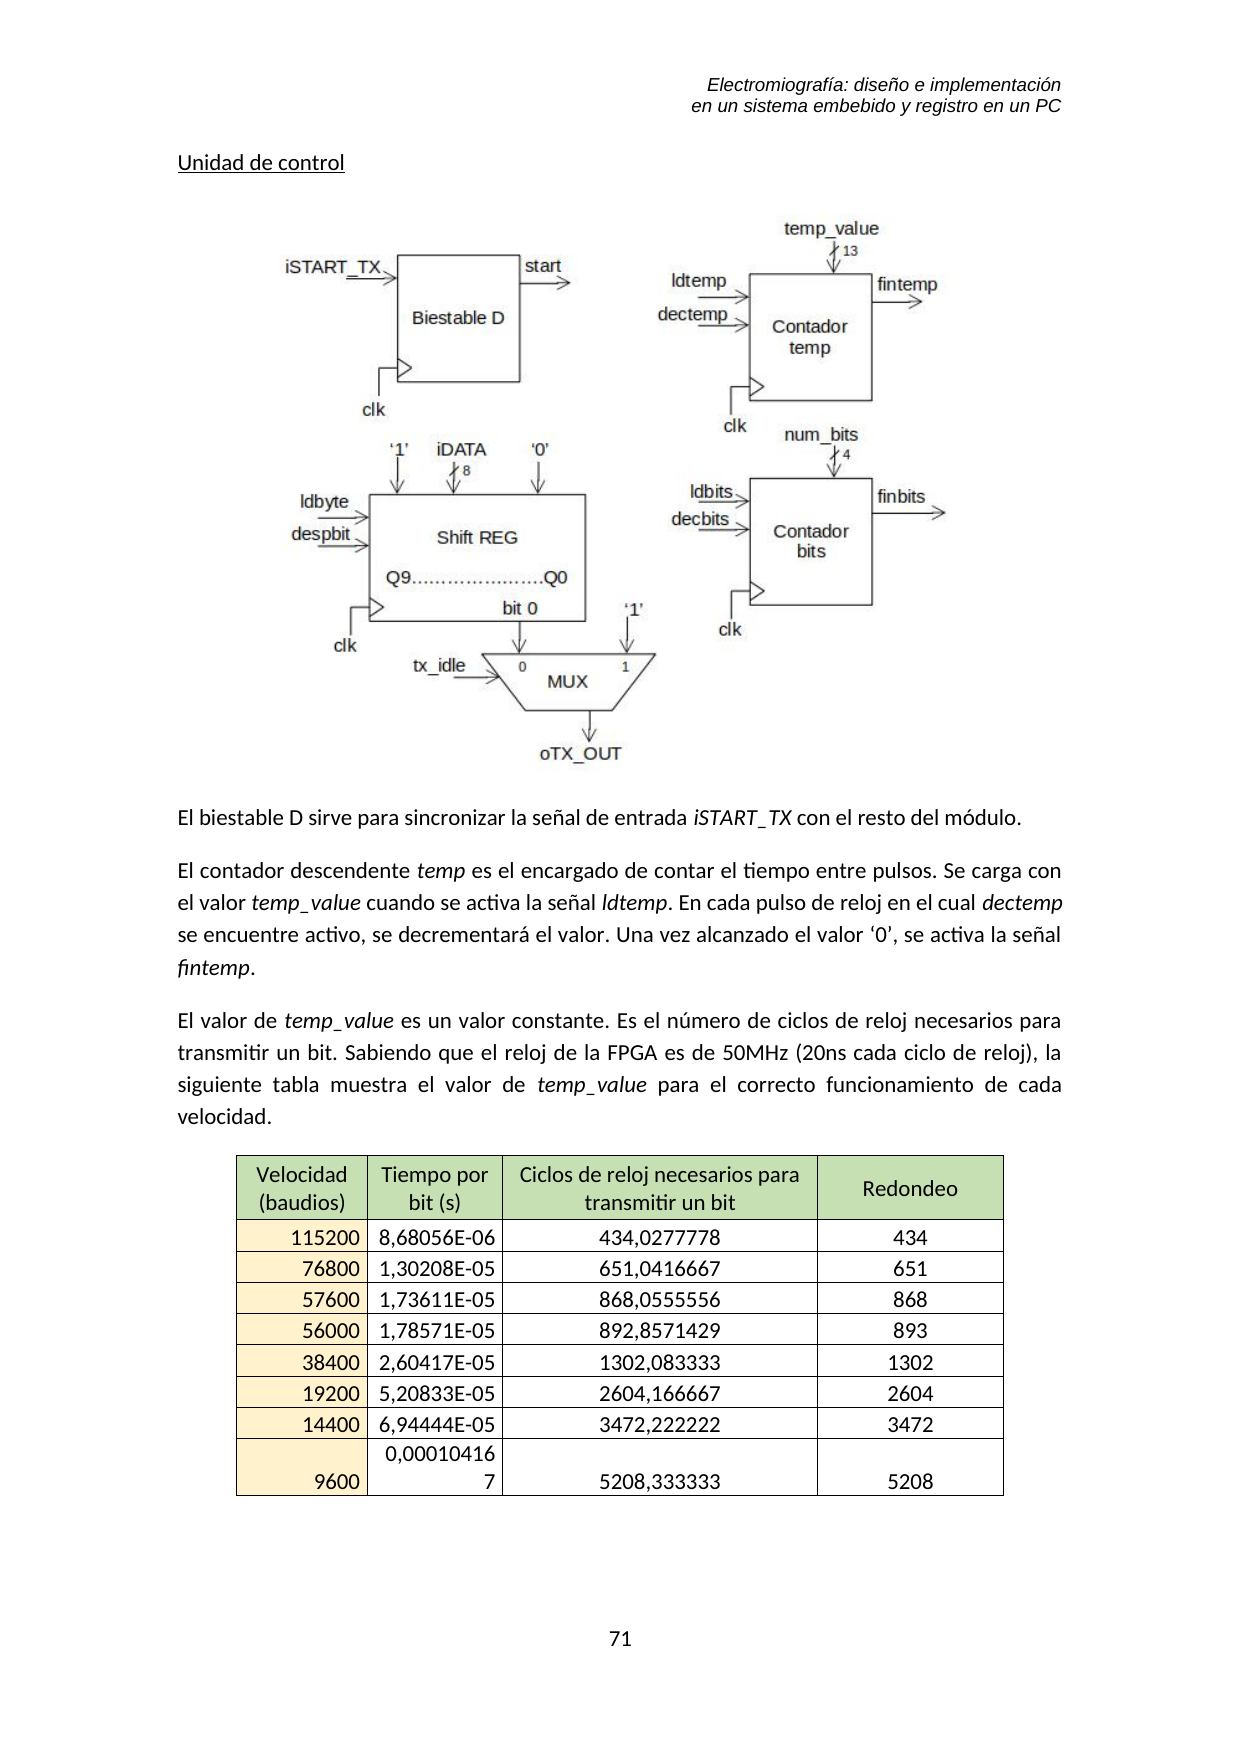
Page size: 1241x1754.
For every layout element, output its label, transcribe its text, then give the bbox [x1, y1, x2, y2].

table_cell 651 [818, 1252, 1003, 1282]
table_cell 76800 [237, 1252, 367, 1282]
table_cell 115200 [237, 1220, 367, 1251]
text El valor de temp_value es un valor constante. Es el número de ciclos de reloj necesarios para transmitir un bit. Sabiendo que el reloj de la FPGA es de 50MHz (20ns cada ciclo de reloj), la siguiente tabla muestra el valor de temp_value para el correcto funcionamiento de cada velocidad. [177, 1006, 1063, 1130]
table_cell 434,0277778 [503, 1220, 817, 1251]
table_cell 3472,222222 [503, 1408, 817, 1438]
picture [276, 200, 964, 779]
table_header Tiempo por bit (s) [368, 1156, 502, 1219]
table_cell 14400 [237, 1408, 367, 1438]
table_cell 5,20833E-05 [368, 1377, 502, 1407]
table_cell 868,0555556 [503, 1283, 817, 1313]
table_header Ciclos de reloj necesarios para transmitir un bit [503, 1156, 817, 1219]
text El biestable D sirve para sincronizar la señal de entrada iSTART_TX con el resto del módulo. [177, 803, 1063, 831]
table_cell 434 [818, 1220, 1003, 1251]
table_cell 5208,333333 [503, 1439, 817, 1495]
table_cell 5208 [818, 1439, 1003, 1495]
table_cell 1,73611E-05 [368, 1283, 502, 1313]
table_cell 1302 [818, 1345, 1003, 1376]
text Unidad de control [177, 148, 1063, 176]
table_cell 9600 [237, 1439, 367, 1495]
table_cell 651,0416667 [503, 1252, 817, 1282]
table_cell 6,94444E-05 [368, 1408, 502, 1438]
table_cell 8,68056E-06 [368, 1220, 502, 1251]
table_cell 2604,166667 [503, 1377, 817, 1407]
table_cell 868 [818, 1283, 1003, 1313]
table_cell 56000 [237, 1314, 367, 1344]
table_cell 19200 [237, 1377, 367, 1407]
table_cell 0,000104167 [368, 1439, 502, 1495]
table_cell 1302,083333 [503, 1345, 817, 1376]
table_cell 1,30208E-05 [368, 1252, 502, 1282]
table_cell 57600 [237, 1283, 367, 1313]
text El contador descendente temp es el encargado de contar el tiempo entre pulsos. Se carga con el valor temp_value cuando se activa la señal ldtemp. En cada pulso de reloj en el cual dectemp se encuentre activo, se decrementará el valor. Una vez alcanzado el valor ‘0’, se activa la señal fintemp. [177, 856, 1063, 981]
table_cell 38400 [237, 1345, 367, 1376]
table_header Redondeo [818, 1156, 1003, 1219]
table_cell 892,8571429 [503, 1314, 817, 1344]
table_cell 3472 [818, 1408, 1003, 1438]
table_cell 1,78571E-05 [368, 1314, 502, 1344]
table_header Velocidad (baudios) [237, 1156, 367, 1219]
table_cell 2604 [818, 1377, 1003, 1407]
table_cell 893 [818, 1314, 1003, 1344]
table_cell 2,60417E-05 [368, 1345, 502, 1376]
